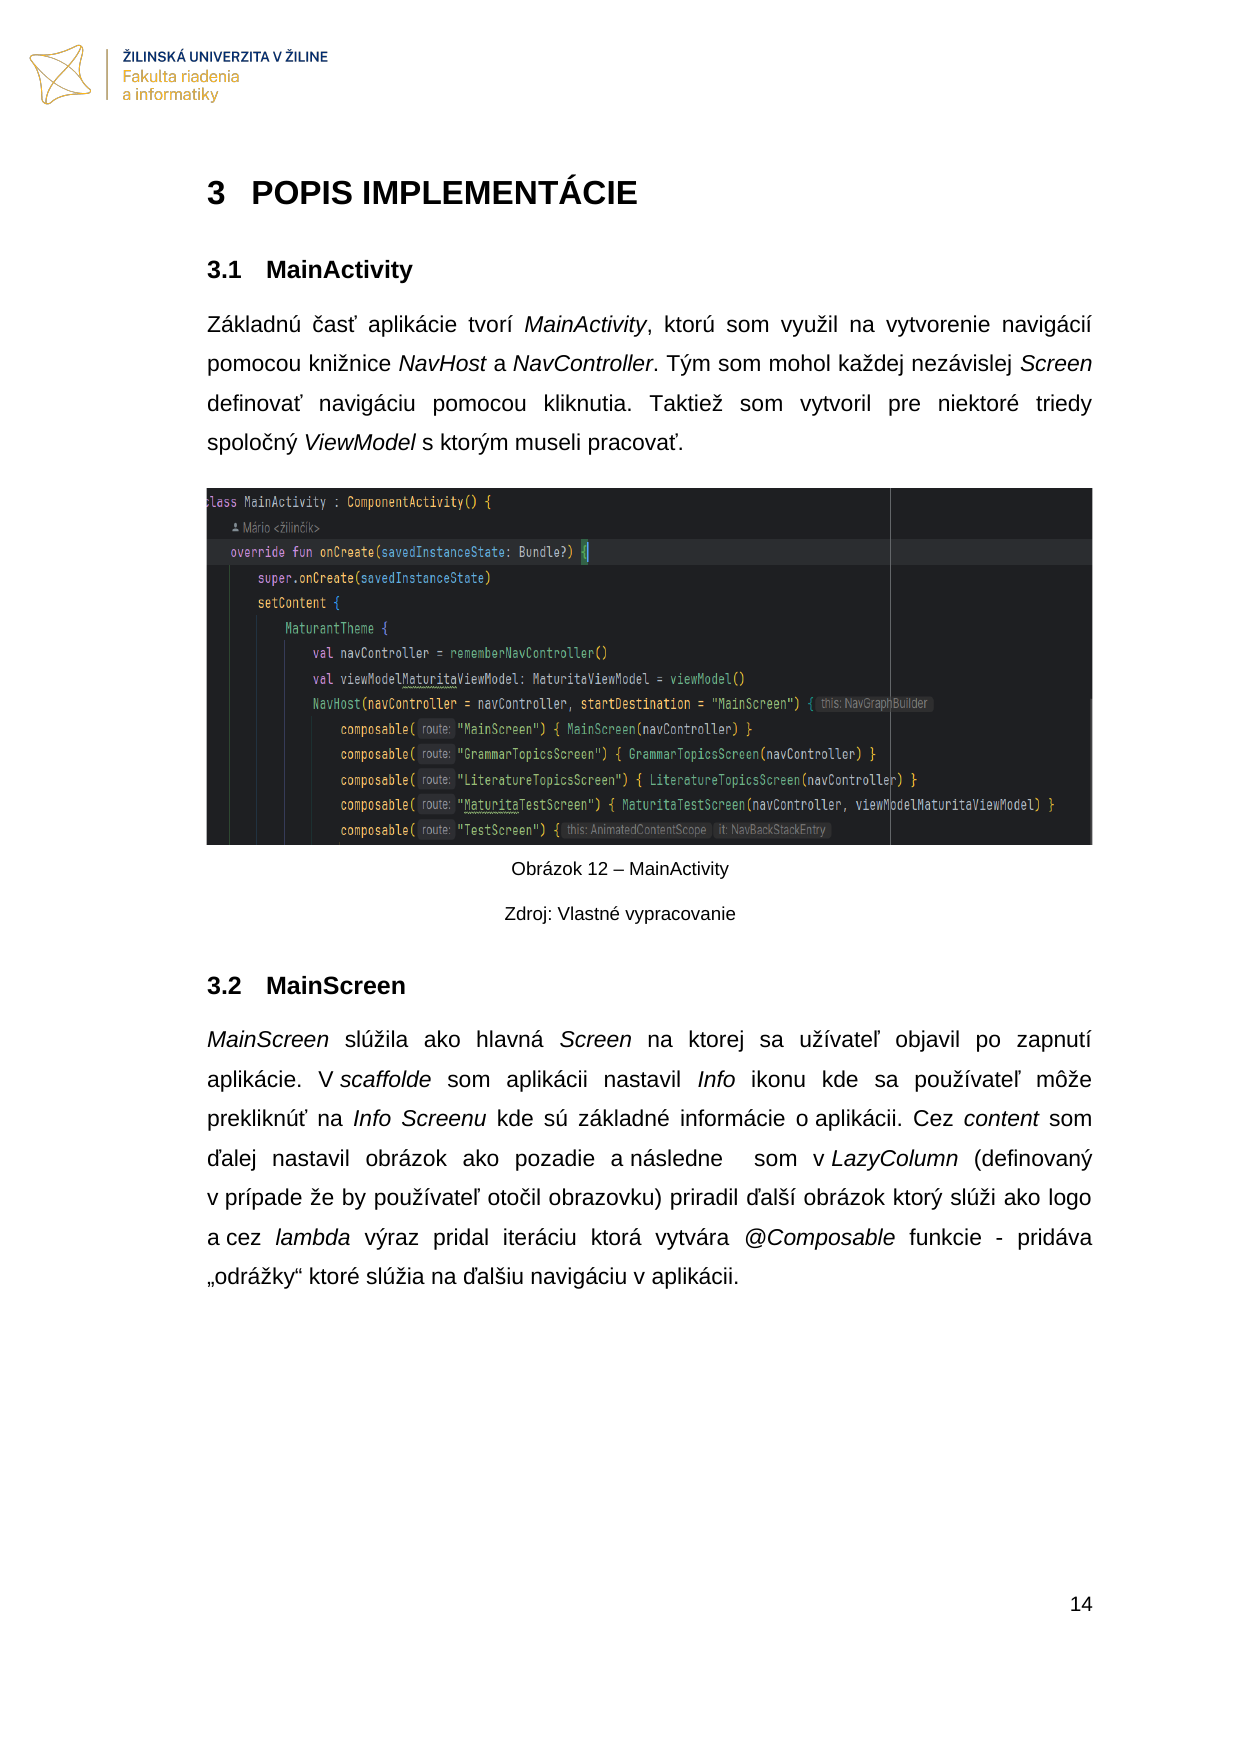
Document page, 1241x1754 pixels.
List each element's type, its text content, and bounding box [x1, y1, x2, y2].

picture [0, 16, 357, 134]
picture [206, 488, 1093, 845]
text Základnú časť aplikácie tvorí MainActivity, ktorú som využil na vytvorenie navigácií pomocou knižnice NavHost a NavController. Tým som mohol každej nezávislej Screen definovať navigáciu pomocou kliknutia. Taktiež som vytvoril pre niektoré triedy spoločný ViewModel s ktorým museli pracovať. [207, 311, 1092, 456]
subtitle MainScreen [207, 845, 1092, 999]
subtitle MainActivity [207, 255, 1092, 284]
subtitle POPIS IMPLEMENTÁCIE [207, 173, 1092, 211]
text MainScreen slúžila ako hlavná Screen na ktorej sa užívateľ objavil po zapnutí aplikácie. V scaffolde som aplikácii nastavil Info ikonu kde sa používateľ môže prekliknúť na Info Screenu kde sú základné informácie o aplikácii. Cez content som ďalej nastavil obrázok ako pozadie a následne som v LazyColumn (definovaný v prípade že by používateľ otočil obrazovku) priradil ďalší obrázok ktorý slúži ako logo a cez lambda výraz pridal iteráciu ktorá vytvára @Composable funkcie - pridáva „odrážky“ ktoré slúžia na ďalšiu navigáciu v aplikácii. [207, 1026, 1092, 1290]
